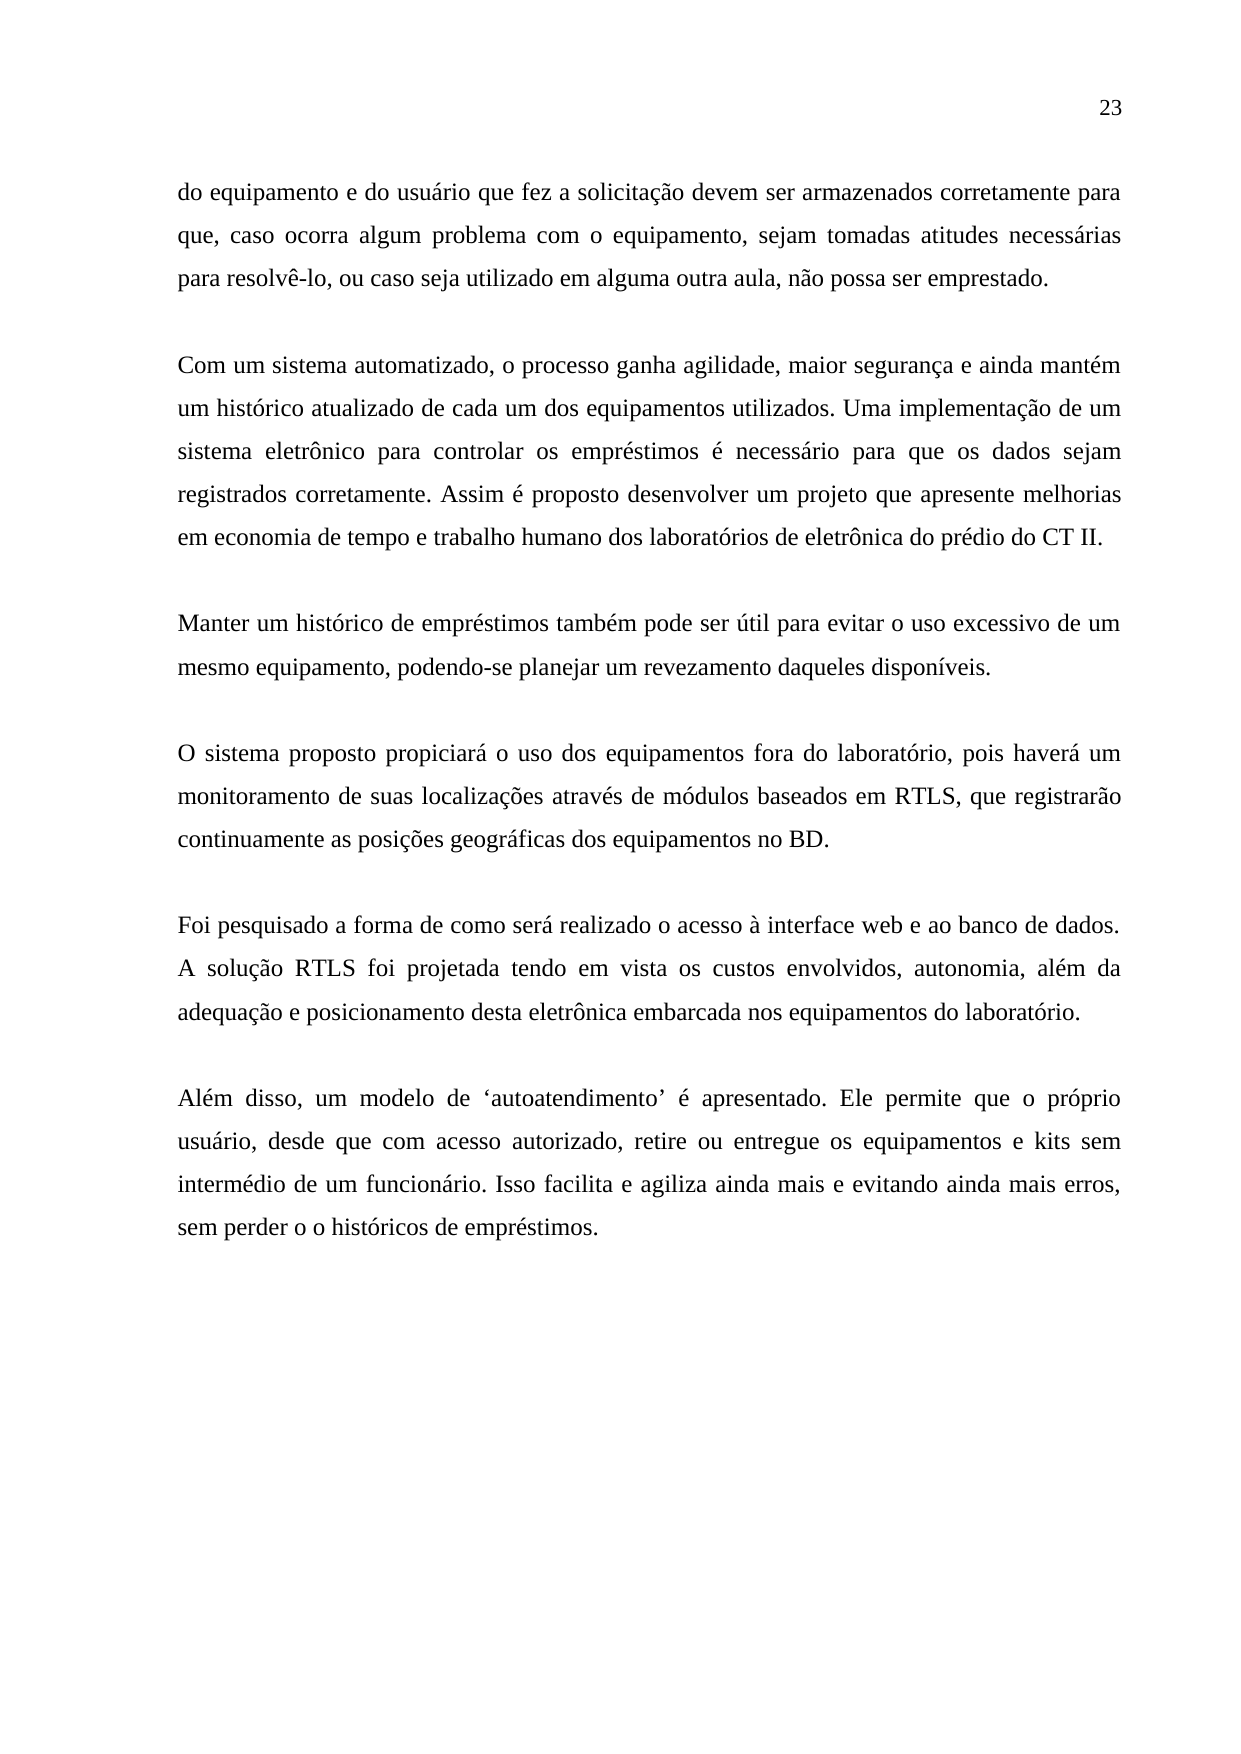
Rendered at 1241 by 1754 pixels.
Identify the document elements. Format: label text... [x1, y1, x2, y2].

text O sistema proposto propiciará o uso dos equipamentos fora do laboratório, pois haverá um monitoramento de suas localizações através de módulos baseados em RTLS, que registrarão continuamente as posições geográficas dos equipamentos no BD. [177, 738, 1122, 853]
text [177, 177, 1122, 292]
text Manter um histórico de empréstimos também pode ser útil para evitar o uso excessivo de um mesmo equipamento, podendo-se planejar um revezamento daqueles disponíveis. [177, 608, 1122, 680]
text Além disso, um modelo de ‘autoatendimento’ é apresentado. Ele permite que o próprio usuário, desde que com acesso autorizado, retire ou entregue os equipamentos e kits sem intermédio de um funcionário. Isso facilita e agiliza ainda mais e evitando ainda mais erros, sem perder o o históricos de empréstimos. [177, 1083, 1122, 1241]
text Foi pesquisado a forma de como será realizado o acesso à interface web e ao banco de dados. A solução RTLS foi projetada tendo em vista os custos envolvidos, autonomia, além da adequação e posicionamento desta eletrônica embarcada nos equipamentos do laboratório. [177, 910, 1122, 1025]
text Com um sistema automatizado, o processo ganha agilidade, maior segurança e ainda mantém um histórico atualizado de cada um dos equipamentos utilizados. Uma implementação de um sistema eletrônico para controlar os empréstimos é necessário para que os dados sejam registrados corretamente. Assim é proposto desenvolver um projeto que apresente melhorias em economia de tempo e trabalho humano dos laboratórios de eletrônica do prédio do CT II. [177, 350, 1122, 551]
